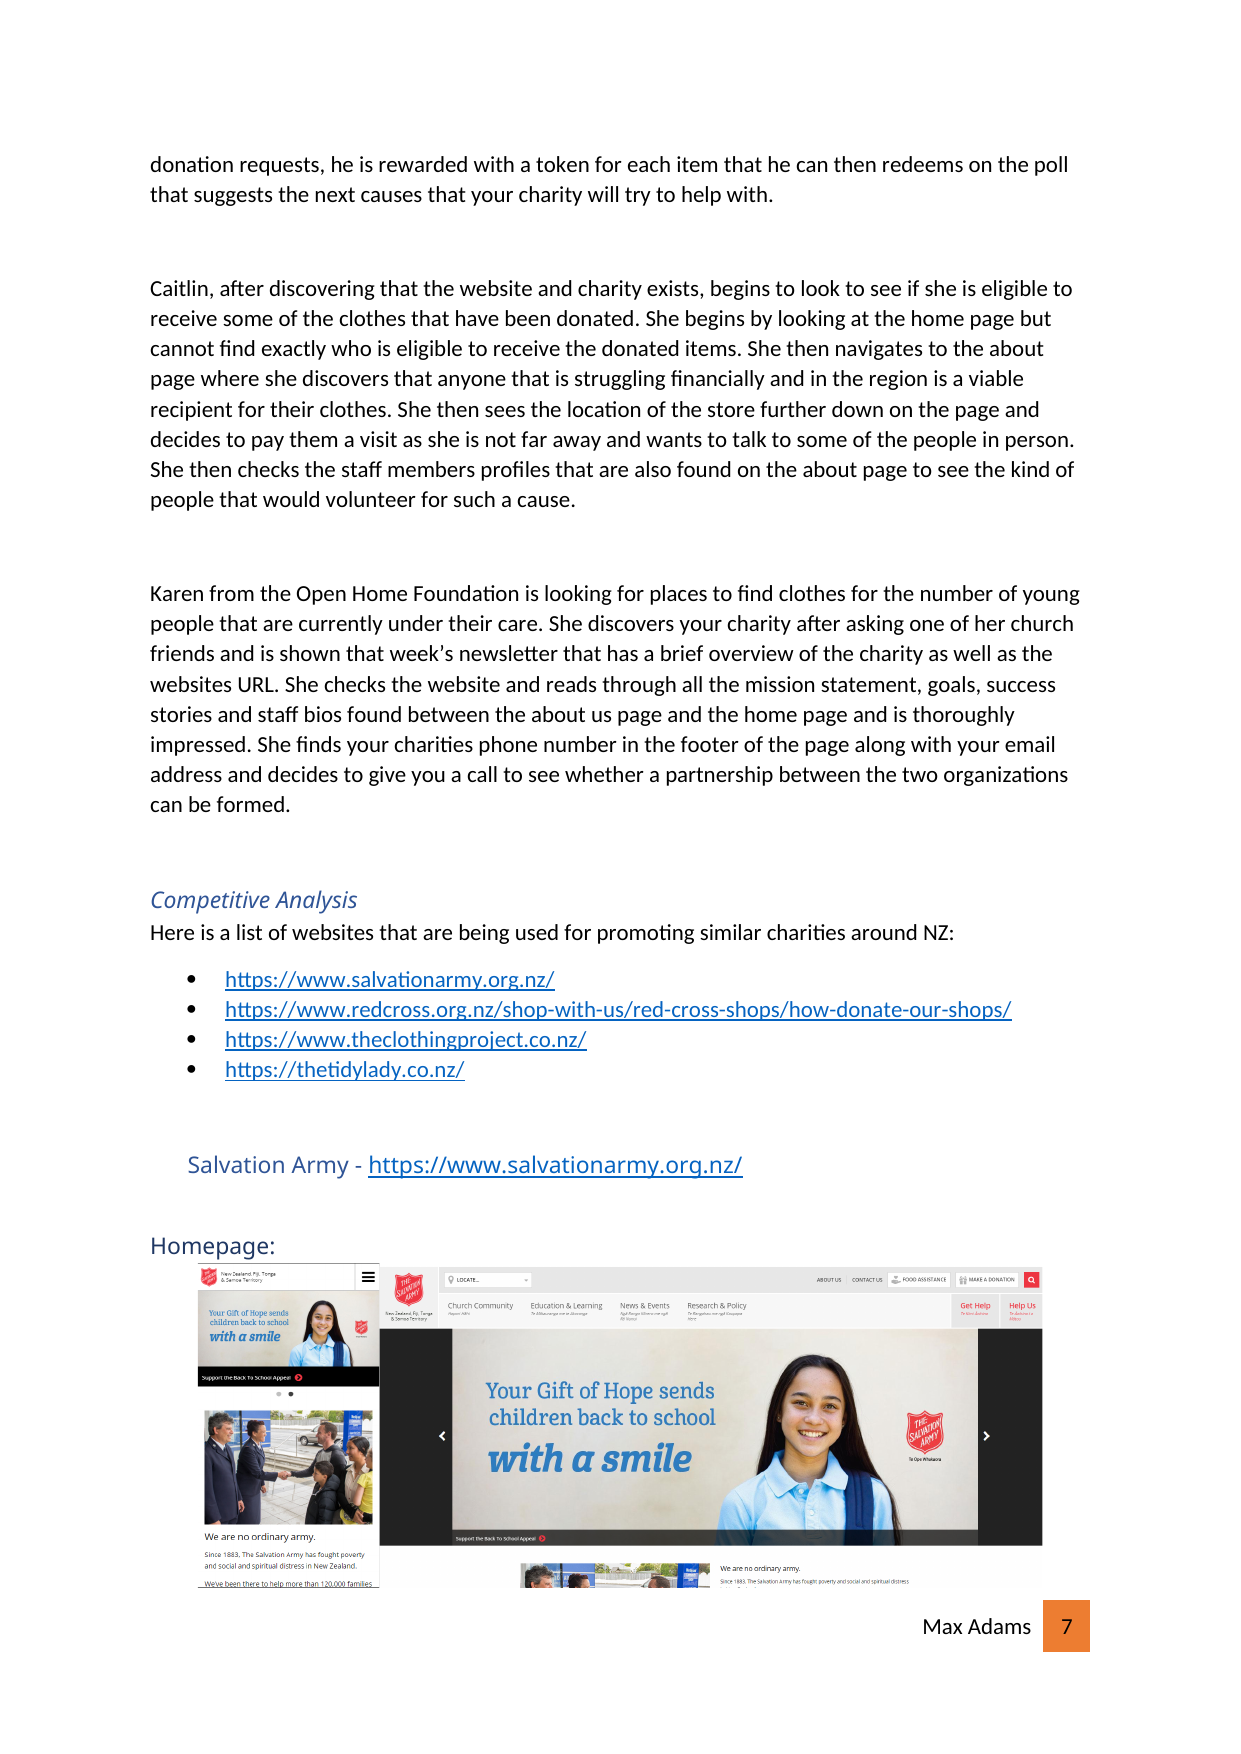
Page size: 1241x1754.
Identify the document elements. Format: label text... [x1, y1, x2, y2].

text Caitlin, after discovering that the website and charity exists, begins to look to see if she is eligible to receive some of the clothes that have been donated. She begins by looking at the home page but cannot find exactly who is eligible to receive the donated items. She then navigates to the about page where she discovers that anyone that is struggling financially and in the region is a viable recipient for their clothes. She then sees the location of the store further down on the page and decides to pay them a visit as she is not far away and wants to talk to some of the people in person. She then checks the staff members profiles that are also found on the about page to see the kind of people that would volunteer for such a cause. [150, 274, 1090, 513]
list https://thetidylady.co.nz/ [187, 1056, 1090, 1084]
text Karen from the Open Home Foundation is looking for places to find clothes for the number of young people that are currently under their care. She discovers your charity after asking one of her church friends and is shown that week’s newsletter that has a brief overview of the charity as well as the websites URL. She checks the website and reads through all the mission statement, goals, success stories and staff bios found between the about us page and the home page and is thoroughly impressed. She finds your charities phone number in the footer of the page along with your email address and decides to give you a call to see whether a partnership between the two organizations can be formed. [150, 579, 1090, 819]
list https://www.redcross.org.nz/shop-with-us/red-cross-shops/how-donate-our-shops/ [187, 995, 1090, 1023]
subtitle Competitive Analysis [150, 884, 1090, 916]
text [150, 150, 1090, 208]
subtitle Salvation Army - https://www.salvationarmy.org.nz/ [187, 1149, 1090, 1181]
picture [197, 1263, 1043, 1588]
subtitle Homepage: [150, 1230, 1090, 1261]
text Here is a list of websites that are being used for promoting similar charities around NZ: [150, 918, 1090, 946]
list https://www.theclothingproject.co.nz/ [187, 1025, 1090, 1053]
list https://www.salvationarmy.org.nz/ [187, 965, 1090, 993]
